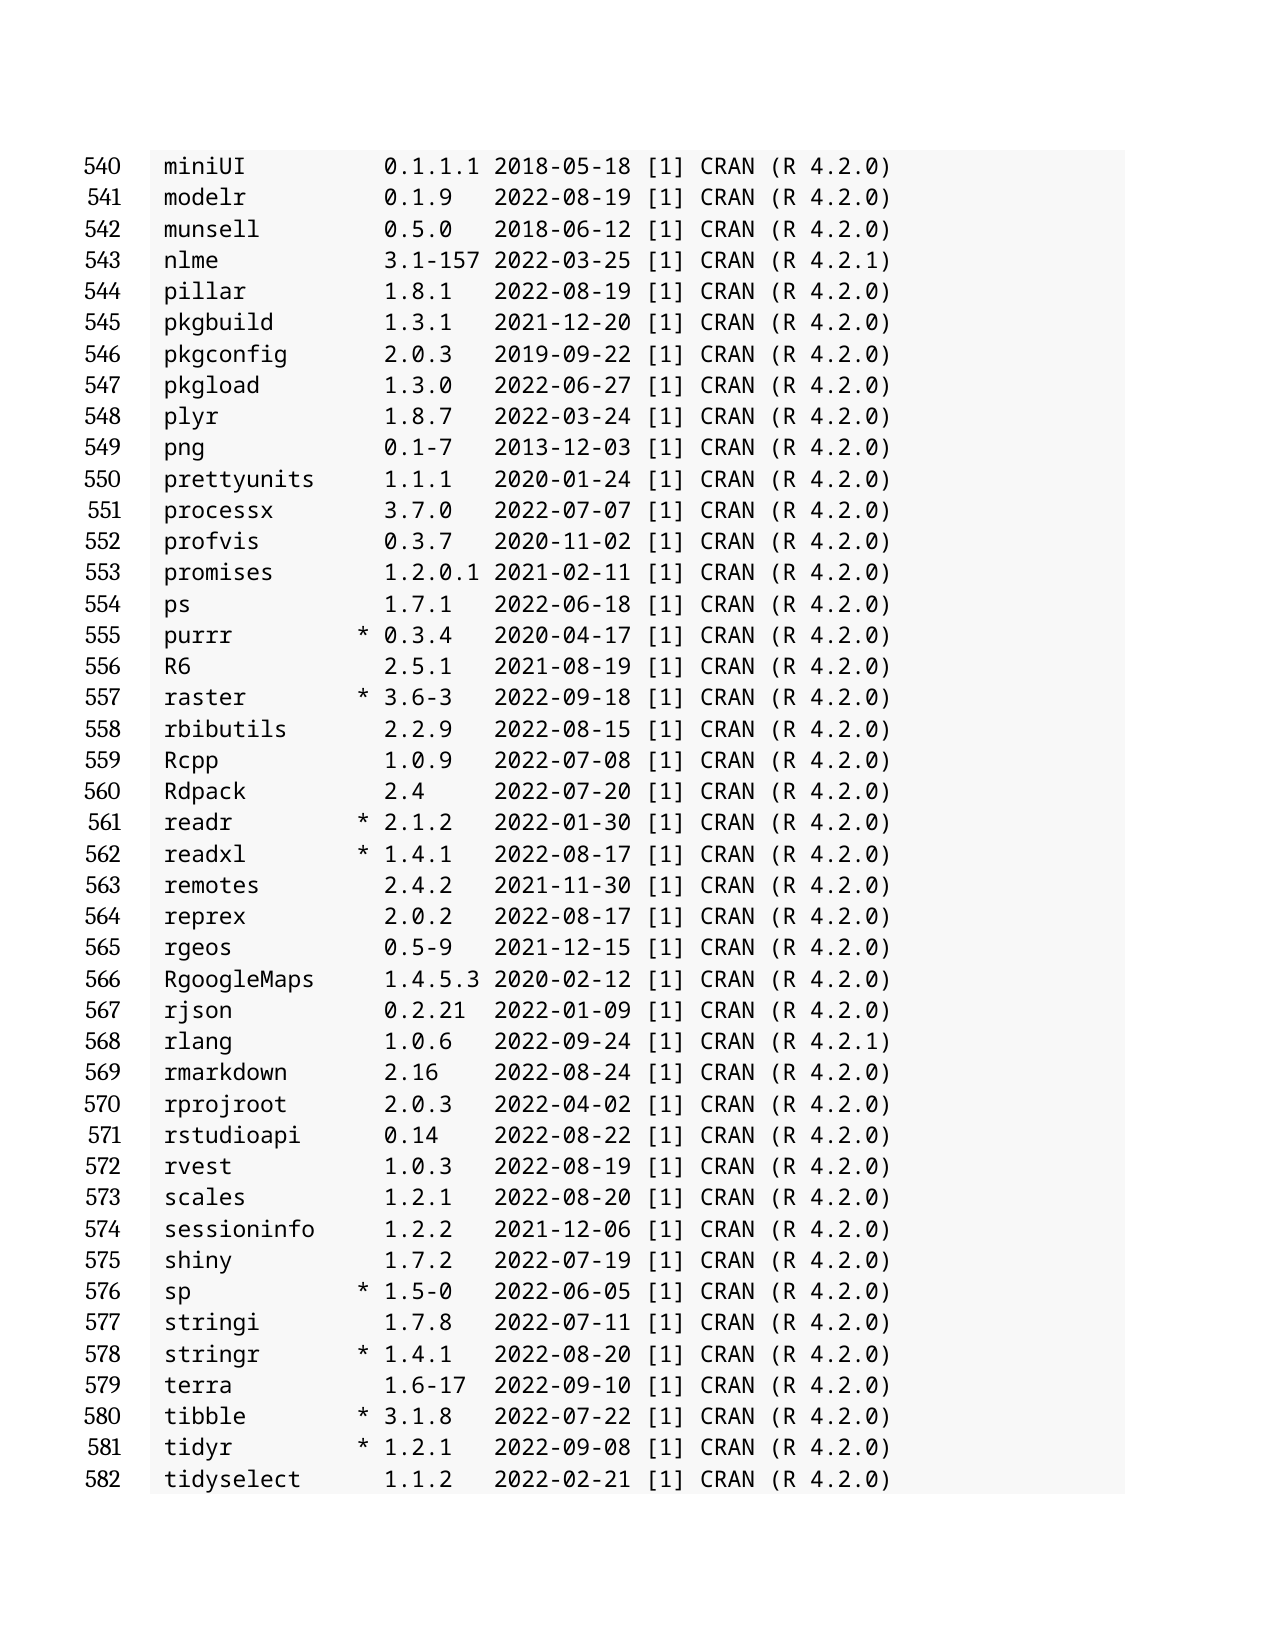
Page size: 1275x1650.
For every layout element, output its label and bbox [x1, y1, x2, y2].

text [150, 150, 1125, 1494]
